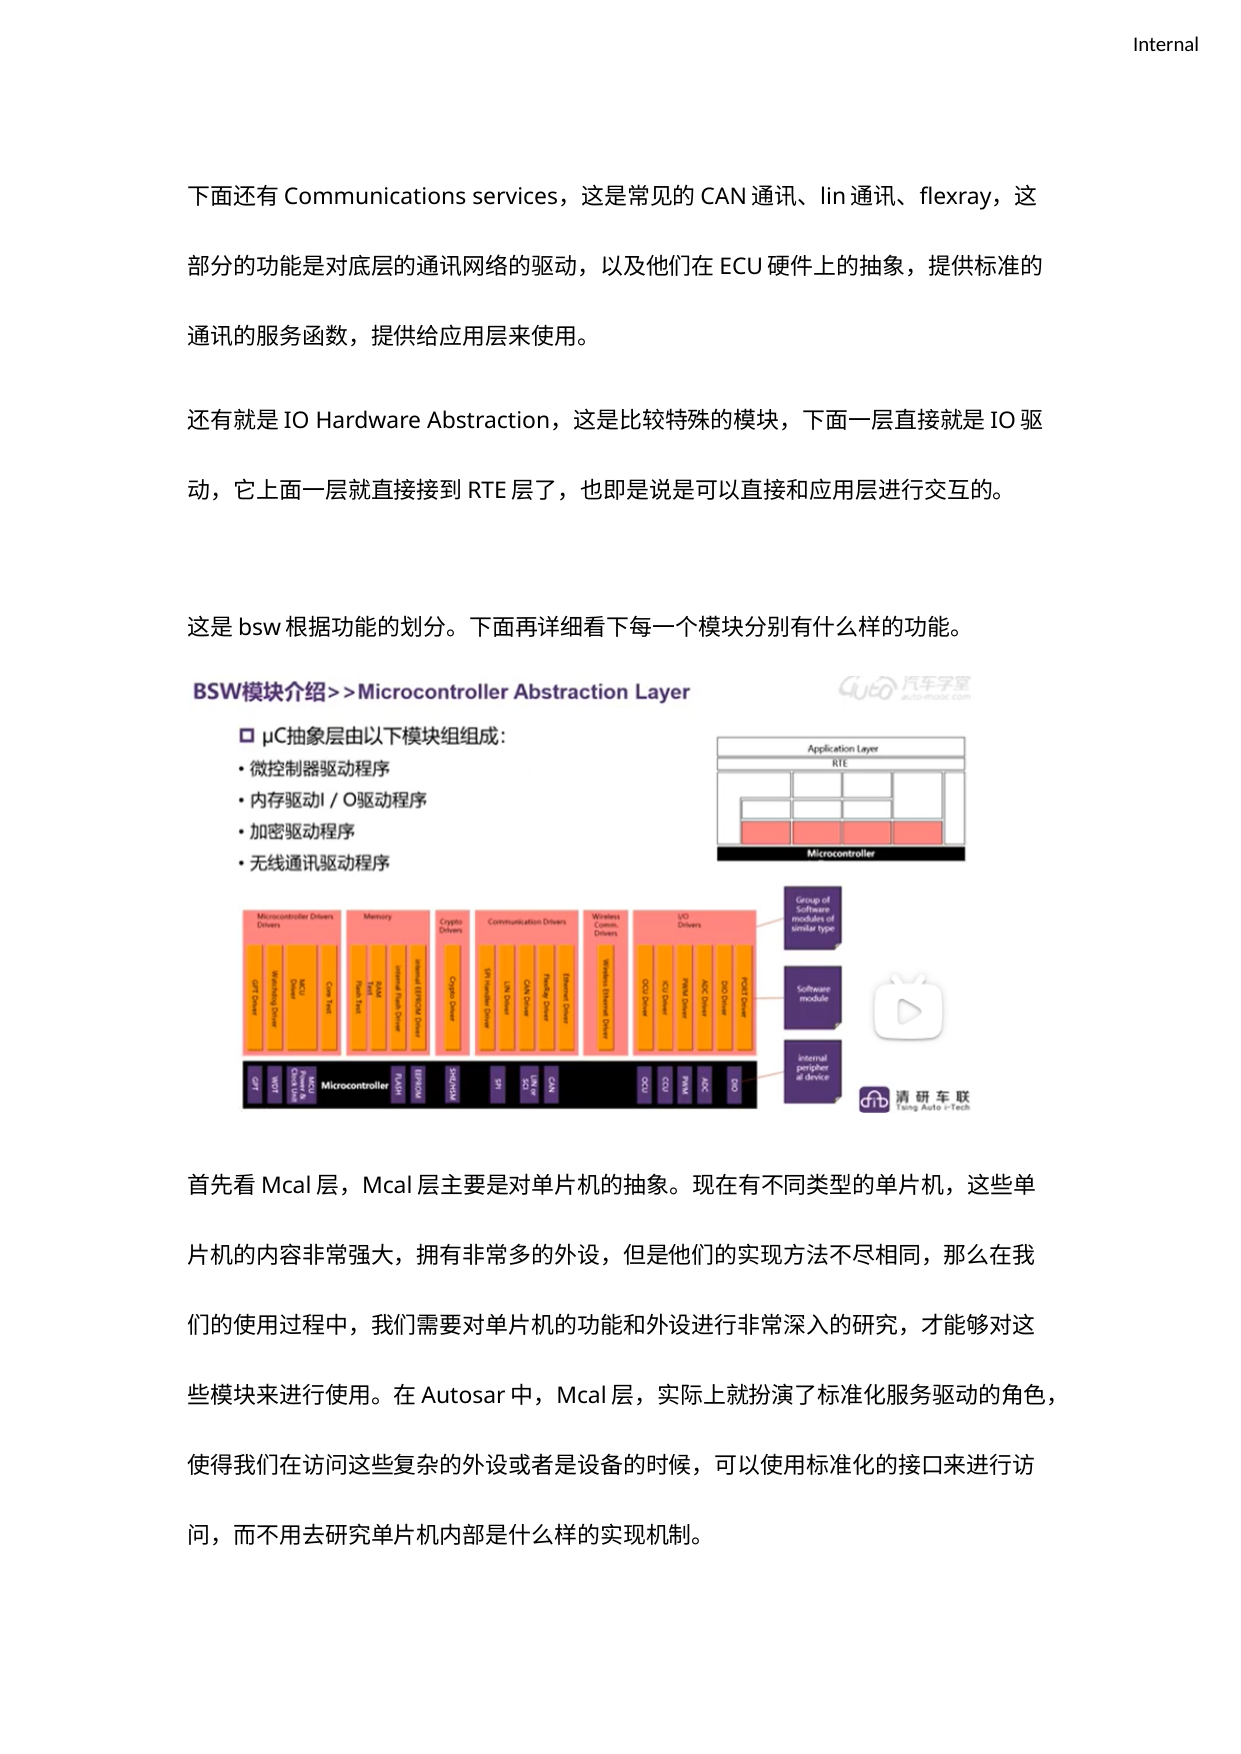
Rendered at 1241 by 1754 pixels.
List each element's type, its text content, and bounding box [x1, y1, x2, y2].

text 这是bsw根据功能的划分。下面再详细看下每一个模块分别有什么样的功能。 [187, 592, 1053, 657]
text 下面还有Communications services，这是常见的CAN通讯、lin通讯、flexray，这部分的功能是对底层的通讯网络的驱动，以及他们在ECU硬件上的抽象，提供标准的通讯的服务函数，提供给应用层来使用。 [187, 162, 1053, 367]
text 首先看Mcal层，Mcal层主要是对单片机的抽象。现在有不同类型的单片机，这些单片机的内容非常强大，拥有非常多的外设，但是他们的实现方法不尽相同，那么在我们的使用过程中，我们需要对单片机的功能和外设进行非常深入的研究，才能够对这些模块来进行使用。在Autosar中，Mcal层，实际上就扮演了标准化服务驱动的角色，使得我们在访问这些复杂的外设或者是设备的时候，可以使用标准化的接口来进行访问，而不用去研究单片机内部是什么样的实现机制。 [187, 1151, 1053, 1566]
text 还有就是IO Hardware Abstraction，这是比较特殊的模块，下面一层直接就是IO驱动，它上面一层就直接接到RTE层了，也即是说是可以直接和应用层进行交互的。 [187, 386, 1053, 522]
picture [187, 676, 982, 1113]
